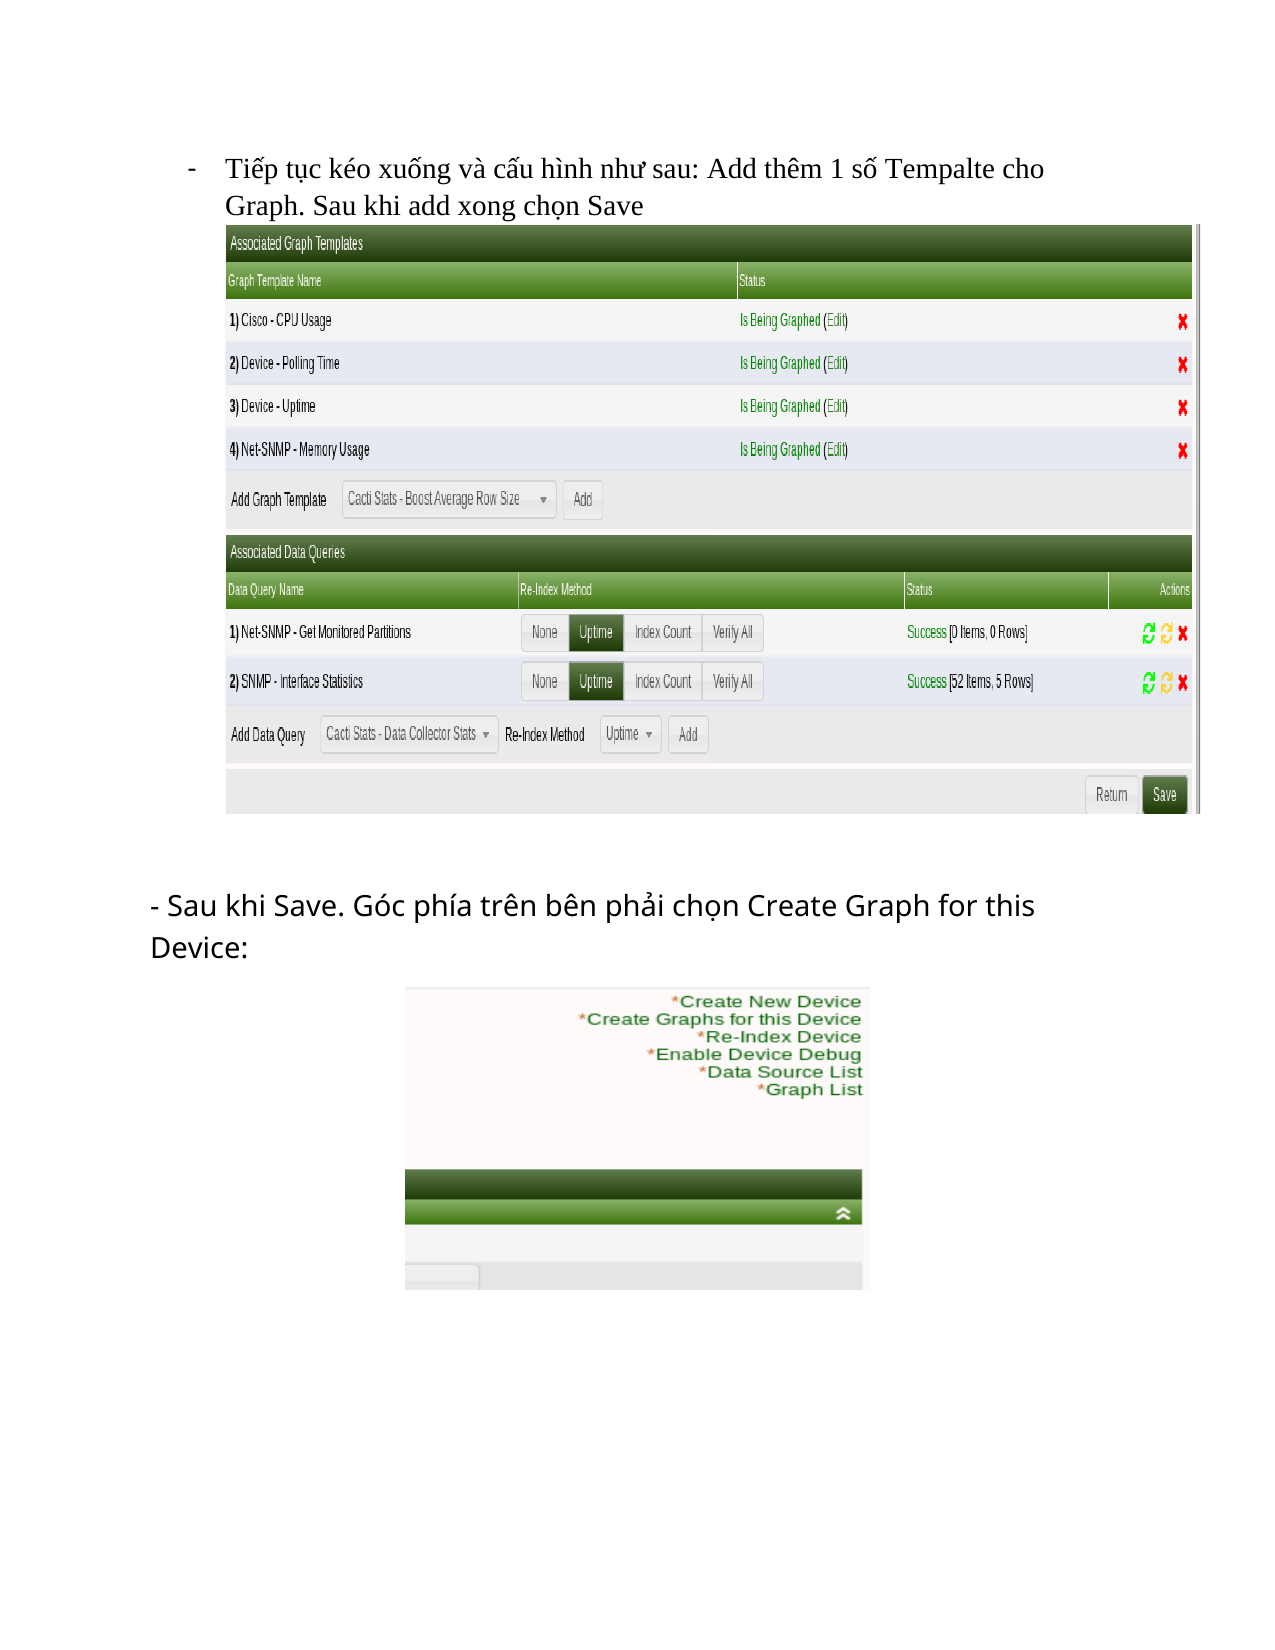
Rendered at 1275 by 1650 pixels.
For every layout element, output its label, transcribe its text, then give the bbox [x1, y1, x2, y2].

list Tiếp tục kéo xuống và cấu hình như sau: Add thêm 1 số Tempalte cho Graph. Sau khi add xong chọn Save [187, 150, 1125, 222]
picture [405, 987, 871, 1290]
text - Sau khi Save. Góc phía trên bên phải chọn Create Graph for this Device: [150, 885, 1125, 967]
picture [225, 224, 1200, 814]
